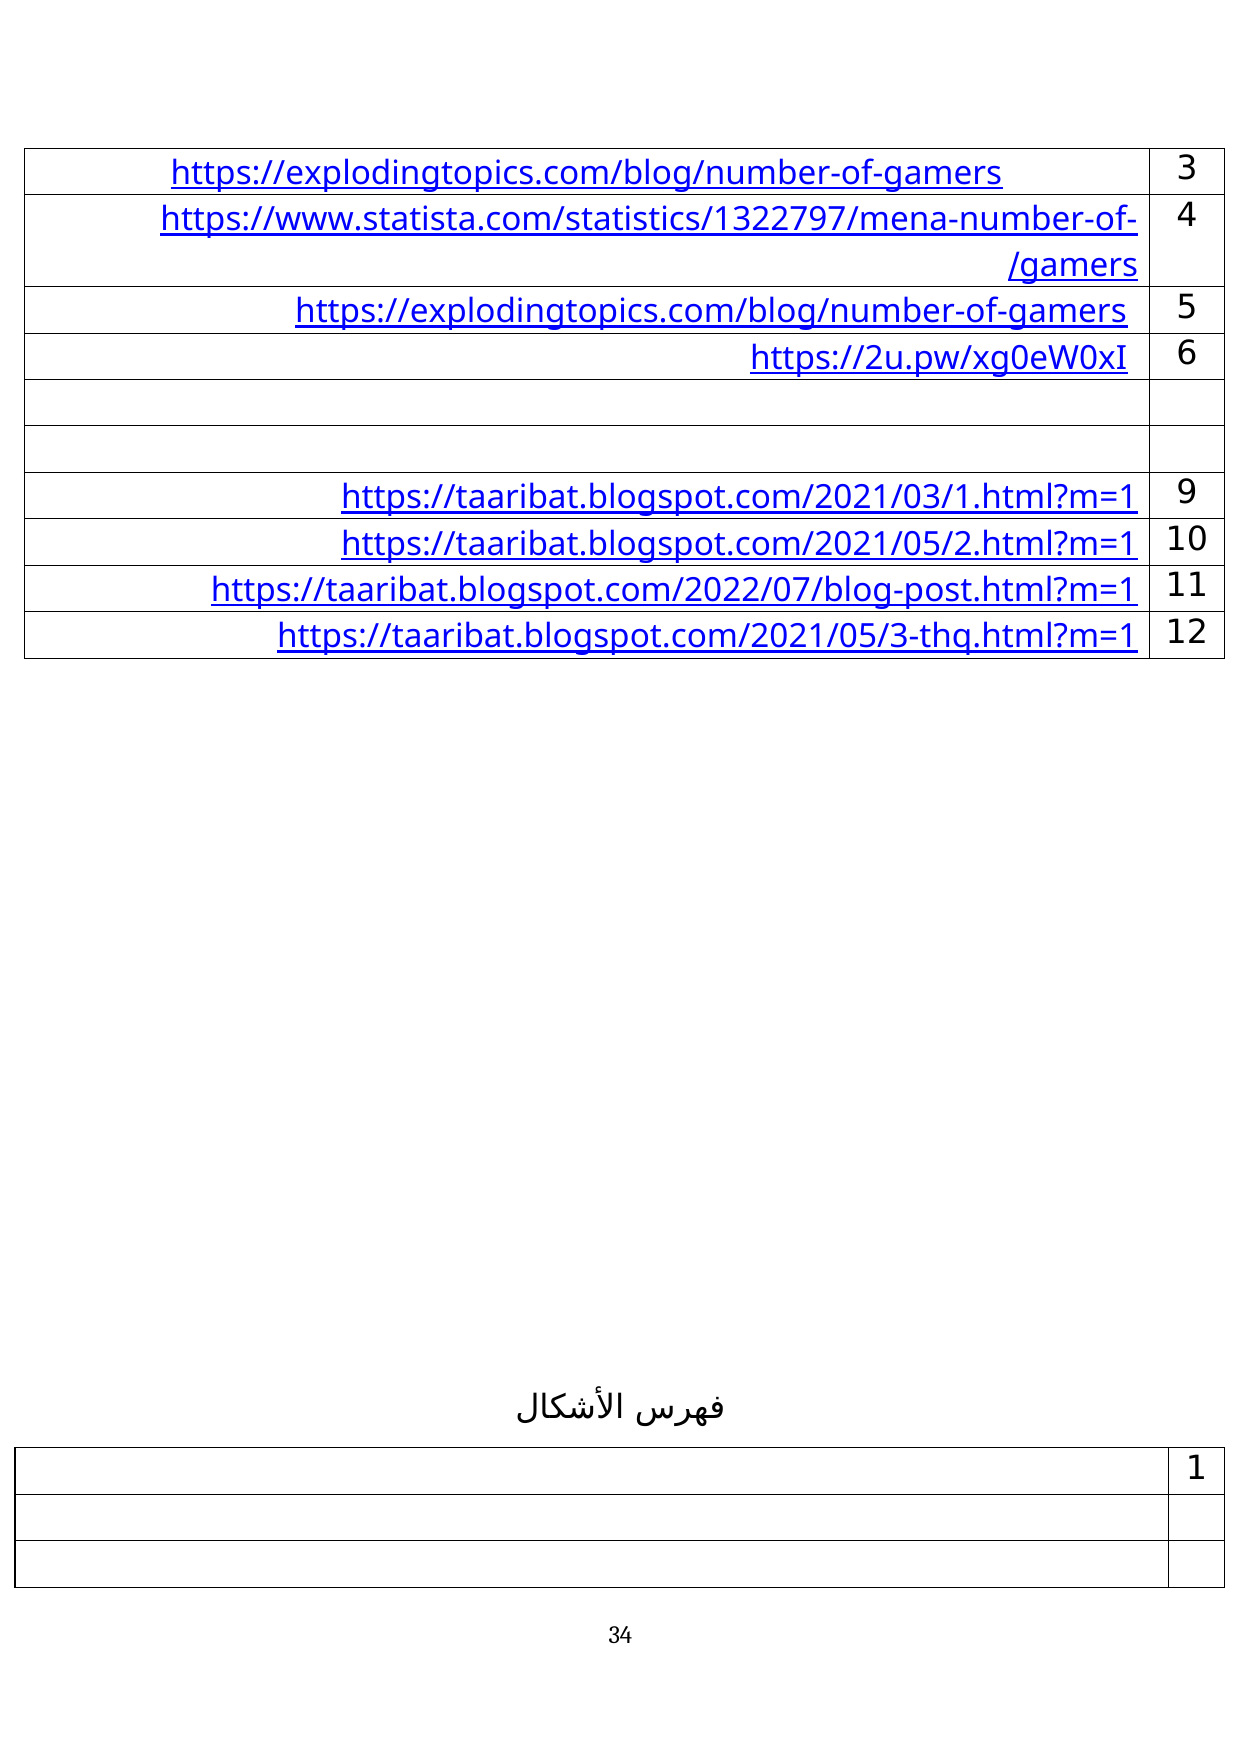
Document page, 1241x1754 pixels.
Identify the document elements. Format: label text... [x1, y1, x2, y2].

table_cell [1150, 380, 1224, 425]
table_cell [1150, 426, 1224, 472]
table_cell [16, 1541, 1168, 1587]
table_header 1 [1169, 1448, 1224, 1494]
table_cell [25, 426, 1149, 472]
table_cell 4 [1150, 195, 1224, 286]
table_cell [1169, 1495, 1224, 1540]
table_cell https://www.statista.com/statistics/1322797/mena-number-of-gamers/ [25, 195, 1149, 286]
table_cell 6 [1150, 334, 1224, 379]
table_cell https://taaribat.blogspot.com/2021/05/2.html?m=1 [25, 519, 1149, 565]
table_cell 11 [1150, 566, 1224, 611]
table_cell [16, 1495, 1168, 1540]
table_cell 12 [1150, 612, 1224, 658]
table_cell https://explodingtopics.com/blog/number-of-gamers [25, 287, 1149, 332]
table_cell https://taaribat.blogspot.com/2021/03/1.html?m=1 [25, 473, 1149, 518]
table_cell 5 [1150, 287, 1224, 332]
text فهرس الأشكال [148, 1387, 1092, 1426]
table_cell https://explodingtopics.com/blog/number-of-gamers [25, 149, 1149, 194]
table_cell https://2u.pw/xg0eW0xI [25, 334, 1149, 379]
table_cell [1169, 1541, 1224, 1587]
table_cell 3 [1150, 149, 1224, 194]
table_cell https://taaribat.blogspot.com/2021/05/3-thq.html?m=1 [25, 612, 1149, 658]
table_cell 9 [1150, 473, 1224, 518]
table_cell [25, 380, 1149, 425]
table_cell 10 [1150, 519, 1224, 565]
table_header [16, 1448, 1168, 1494]
table_cell https://taaribat.blogspot.com/2022/07/blog-post.html?m=1 [25, 566, 1149, 611]
